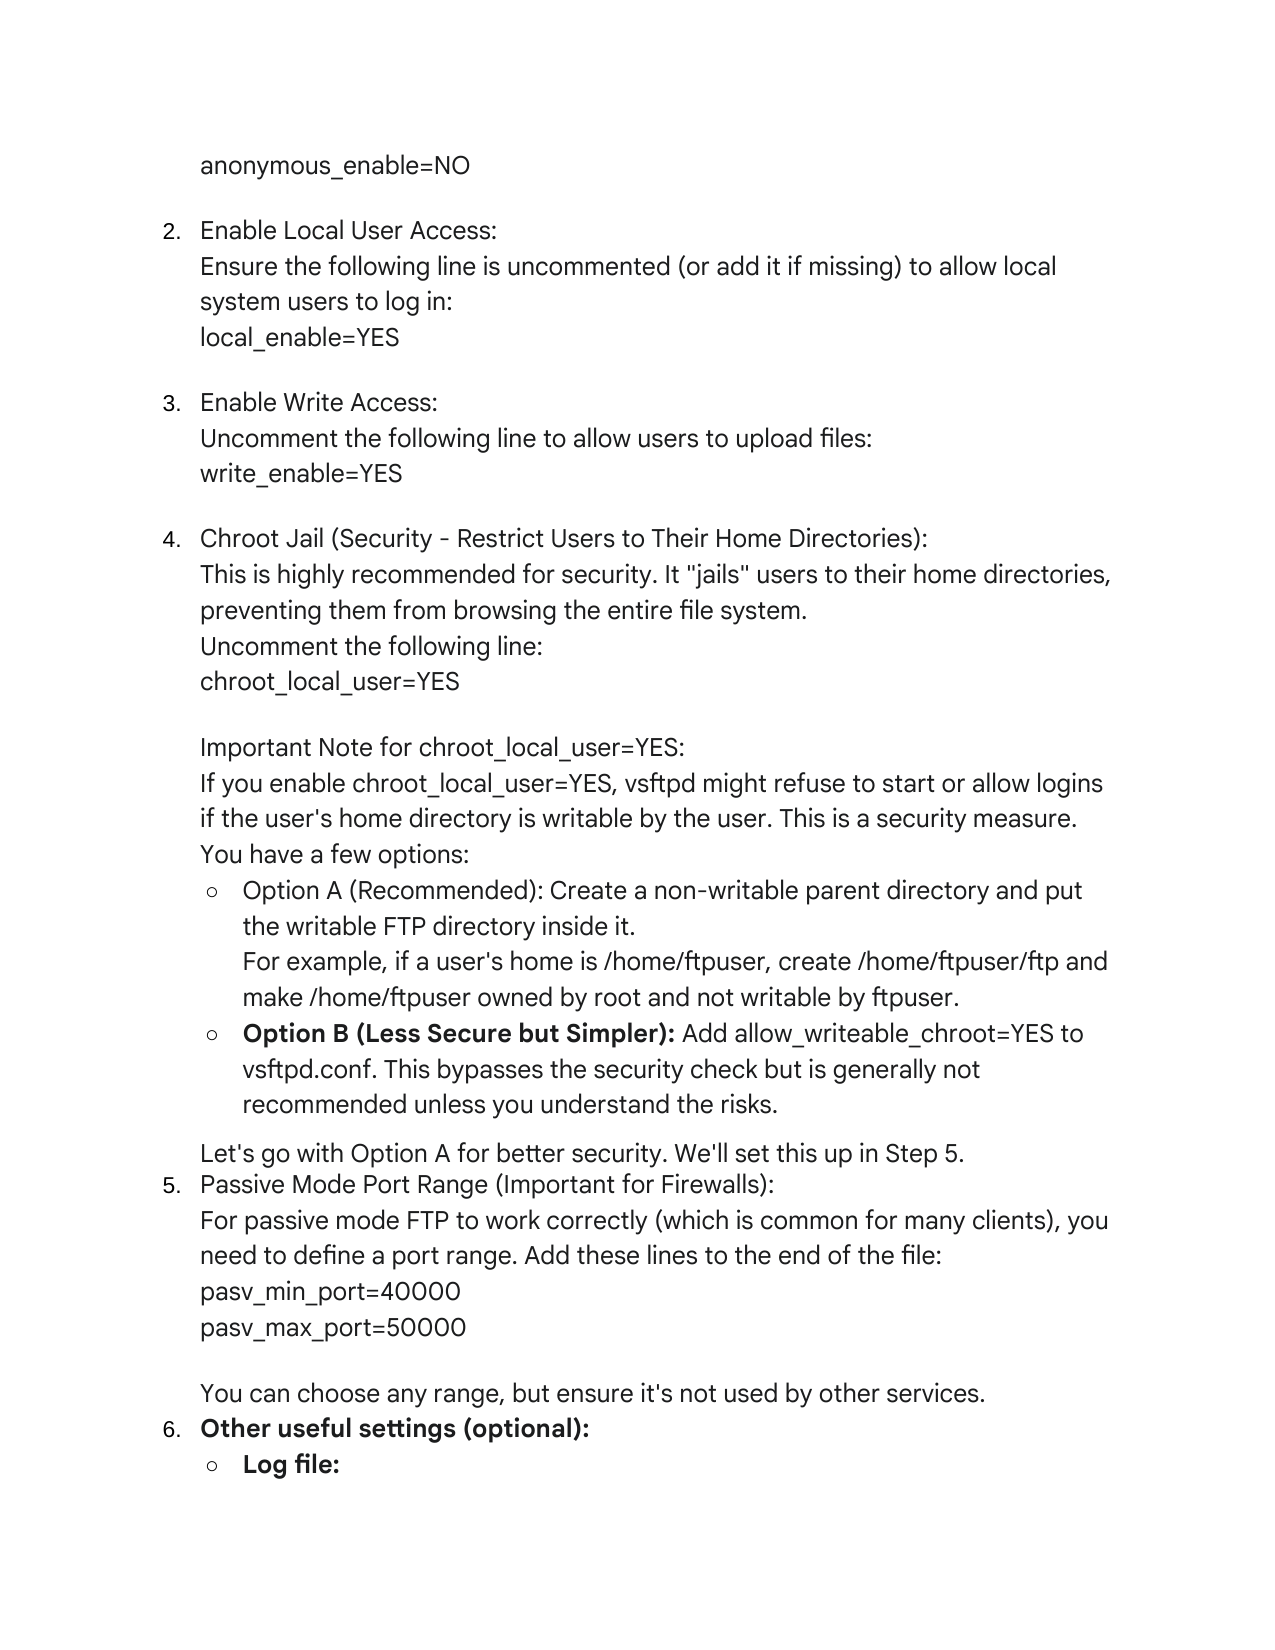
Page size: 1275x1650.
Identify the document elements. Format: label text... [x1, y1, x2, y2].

list Enable Write Access: Uncomment the following line to allow users to upload files: write_enable=YES [162, 387, 1125, 520]
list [162, 150, 1125, 211]
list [205, 1449, 1125, 1481]
list Chroot Jail (Security - Restrict Users to Their Home Directories): This is highly recommended for security. It "jails" users to their home directories, preventing them from browsing the entire file system. Uncomment the following line: chroot_local_user=YES Important Note for chroot_local_user=YES: If you enable chroot_local_user=YES, vsftpd might refuse to start or allow logins if the user's home directory is writable by the user. This is a security measure. You have a few options: [162, 524, 1125, 871]
list Option A (Recommended): Create a non-writable parent directory and put the writable FTP directory inside it. For example, if a user's home is /home/ftpuser, create /home/ftpuser/ftp and make /home/ftpuser owned by root and not writable by ftpuser. [205, 875, 1125, 1014]
text Let's go with Option A for better security. We'll set this up in Step 5. [200, 1138, 1125, 1169]
list Enable Local User Access: Ensure the following line is uncommented (or add it if missing) to allow local system users to log in: local_enable=YES [162, 215, 1125, 383]
list Passive Mode Port Range (Important for Firewalls): For passive mode FTP to work correctly (which is common for many clients), you need to define a port range. Add these lines to the end of the file: pasv_min_port=40000 pasv_max_port=50000 You can choose any range, but ensure it's not used by other services. [162, 1169, 1125, 1409]
list Option B (Less Secure but Simpler): Add allow_writeable_chroot=YES to vsftpd.conf. This bypasses the security check but is generally not recommended unless you understand the risks. [205, 1018, 1125, 1121]
list Other useful settings (optional): [162, 1413, 1125, 1445]
